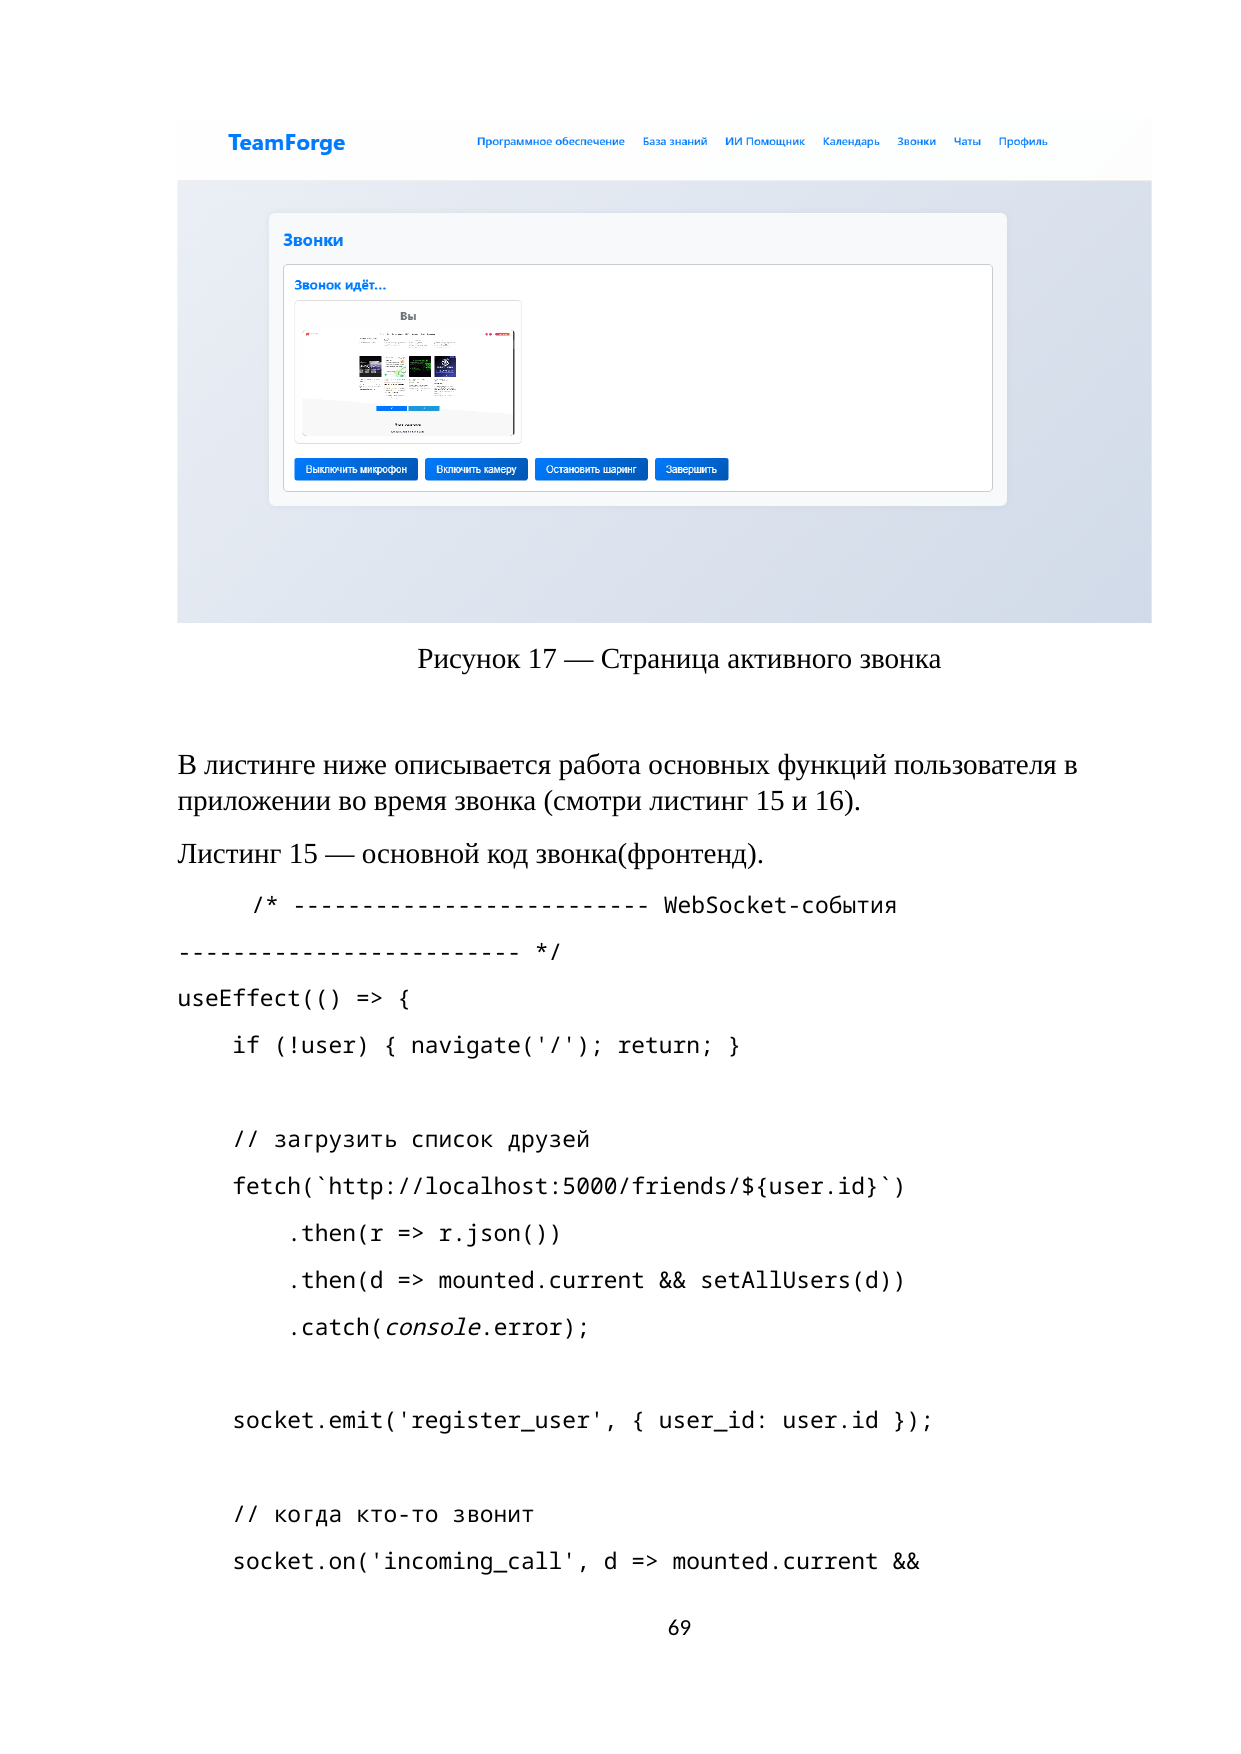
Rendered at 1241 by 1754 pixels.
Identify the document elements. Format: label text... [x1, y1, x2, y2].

text Рисунок 17 — Страница активного звонка [177, 641, 1181, 675]
picture [177, 118, 1152, 623]
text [177, 888, 1181, 1576]
text Листинг 15 — основной код звонка(фронтенд). [177, 836, 1181, 869]
text В листинге ниже описывается работа основных функций пользователя в приложении во время звонка (смотри листинг 15 и 16). [177, 747, 1181, 816]
